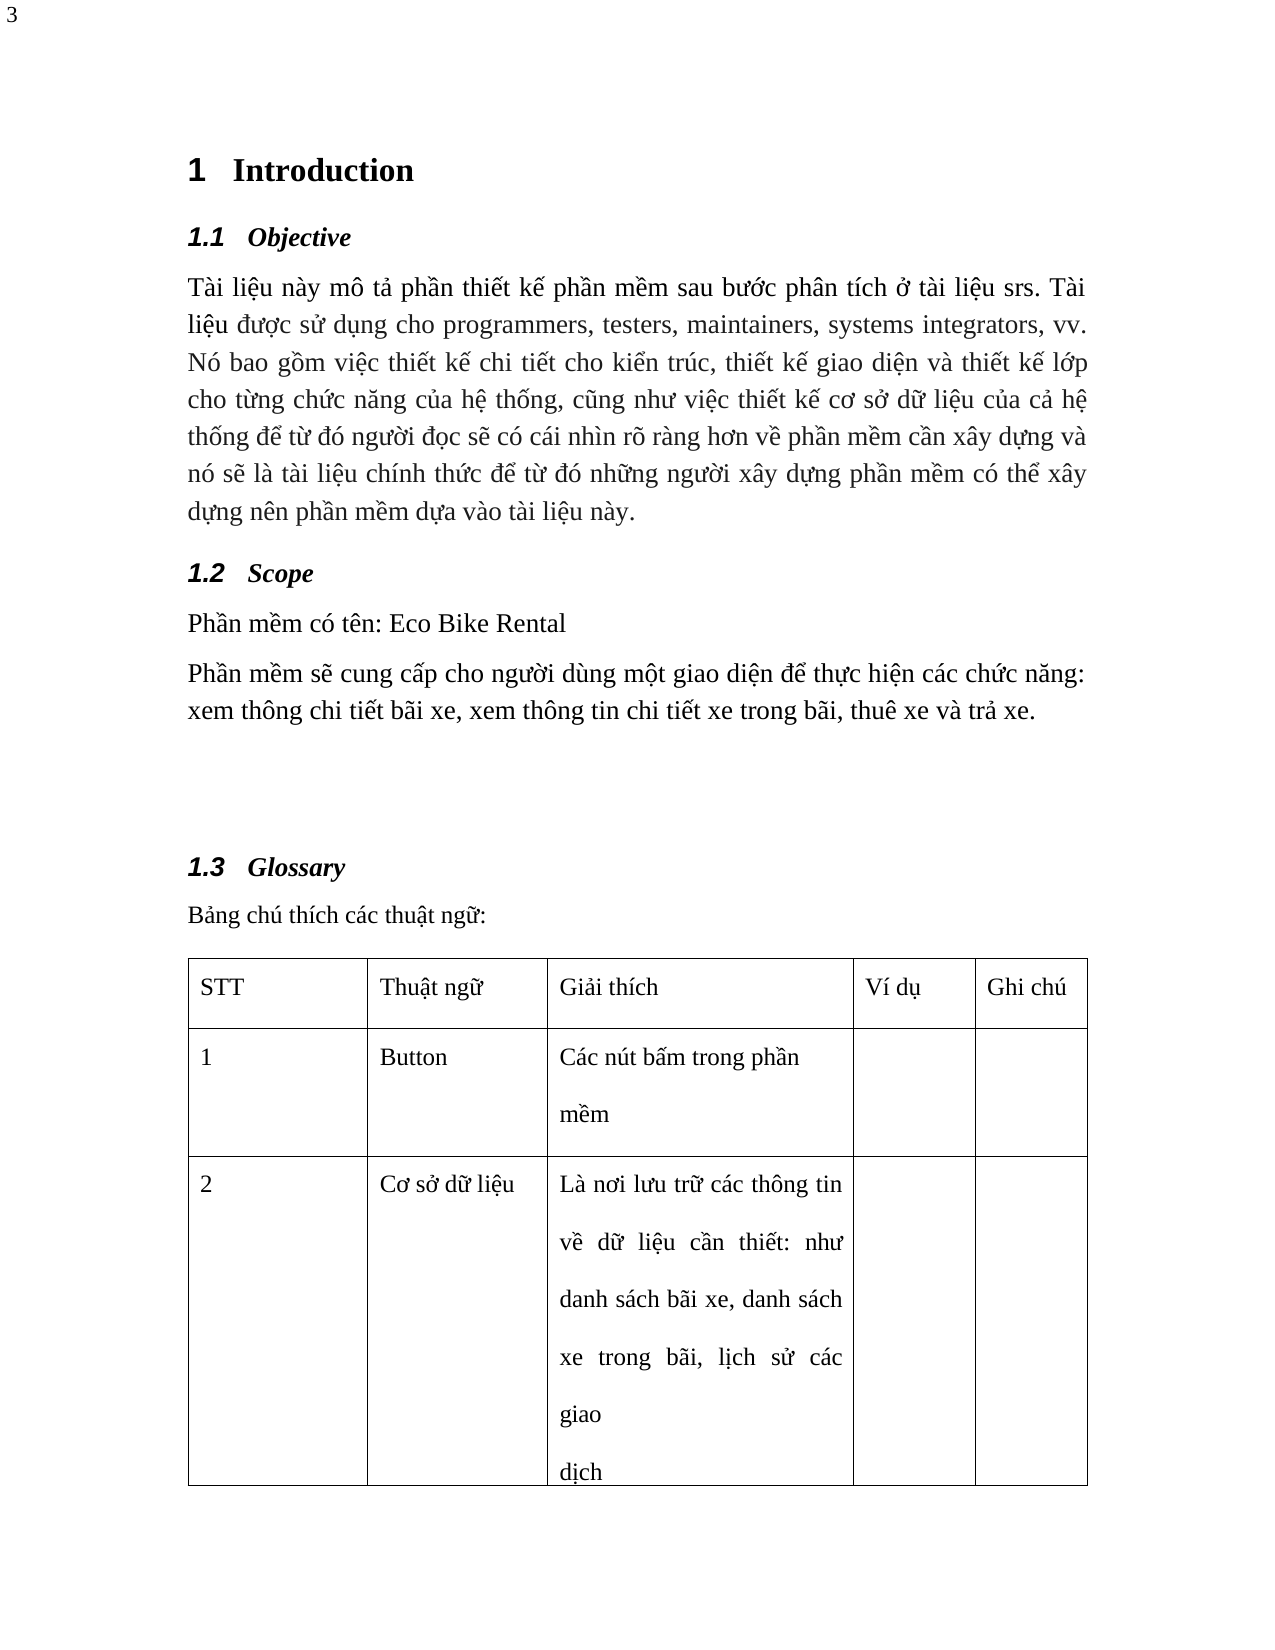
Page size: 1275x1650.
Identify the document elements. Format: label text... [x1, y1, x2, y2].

table_header STT [189, 959, 367, 1028]
table_header Ví dụ [854, 959, 975, 1028]
subtitle Introduction [187, 150, 1229, 188]
table_cell [854, 1157, 975, 1485]
table_cell 1 [189, 1029, 367, 1156]
table_cell 2 [189, 1157, 367, 1485]
table_cell Các nút bấm trong phần mềm [548, 1029, 853, 1156]
table_cell [976, 1157, 1087, 1485]
table_header Thuật ngữ [368, 959, 547, 1028]
subtitle Glossary [187, 851, 1229, 882]
text Phần mềm sẽ cung cấp cho người dùng một giao diện để thực hiện các chức năng: xem thông chi tiết bãi xe, xem thông tin chi tiết xe trong bãi, thuê xe và trả xe. [187, 657, 1087, 726]
table_cell Là nơi lưu trữ các thông tin về dữ liệu cần thiết: như danh sách bãi xe, danh sách xe trong bãi, lịch sử các giao dịch [548, 1157, 853, 1485]
subtitle Scope [187, 557, 1229, 589]
table_cell Button [368, 1029, 547, 1156]
table_cell Cơ sở dữ liệu [368, 1157, 547, 1485]
table_cell [854, 1029, 975, 1156]
text Phần mềm có tên: Eco Bike Rental [187, 607, 1229, 638]
table_cell [976, 1029, 1087, 1156]
subtitle Objective [187, 221, 1229, 253]
text Bảng chú thích các thuật ngữ: [187, 901, 1229, 929]
text Tài liệu này mô tả phần thiết kế phần mềm sau bước phân tích ở tài liệu srs. Tài liệu được sử dụng cho programmers, testers, maintainers, systems integrators, vv. Nó bao gồm việc thiết kế chi tiết cho kiển trúc, thiết kế giao diện và thiết kế lớp cho từng chức năng của hệ thống, cũng như việc thiết kế cơ sở dữ liệu của cả hệ thống để từ đó người đọc sẽ có cái nhìn rõ ràng hơn về phần mềm cần xây dựng và nó sẽ là tài liệu chính thức để từ đó những người xây dựng phần mềm có thể xây dựng nên phần mềm dựa vào tài liệu này. [187, 271, 1088, 526]
table_header Ghi chú [976, 959, 1087, 1028]
table_header Giải thích [548, 959, 853, 1028]
